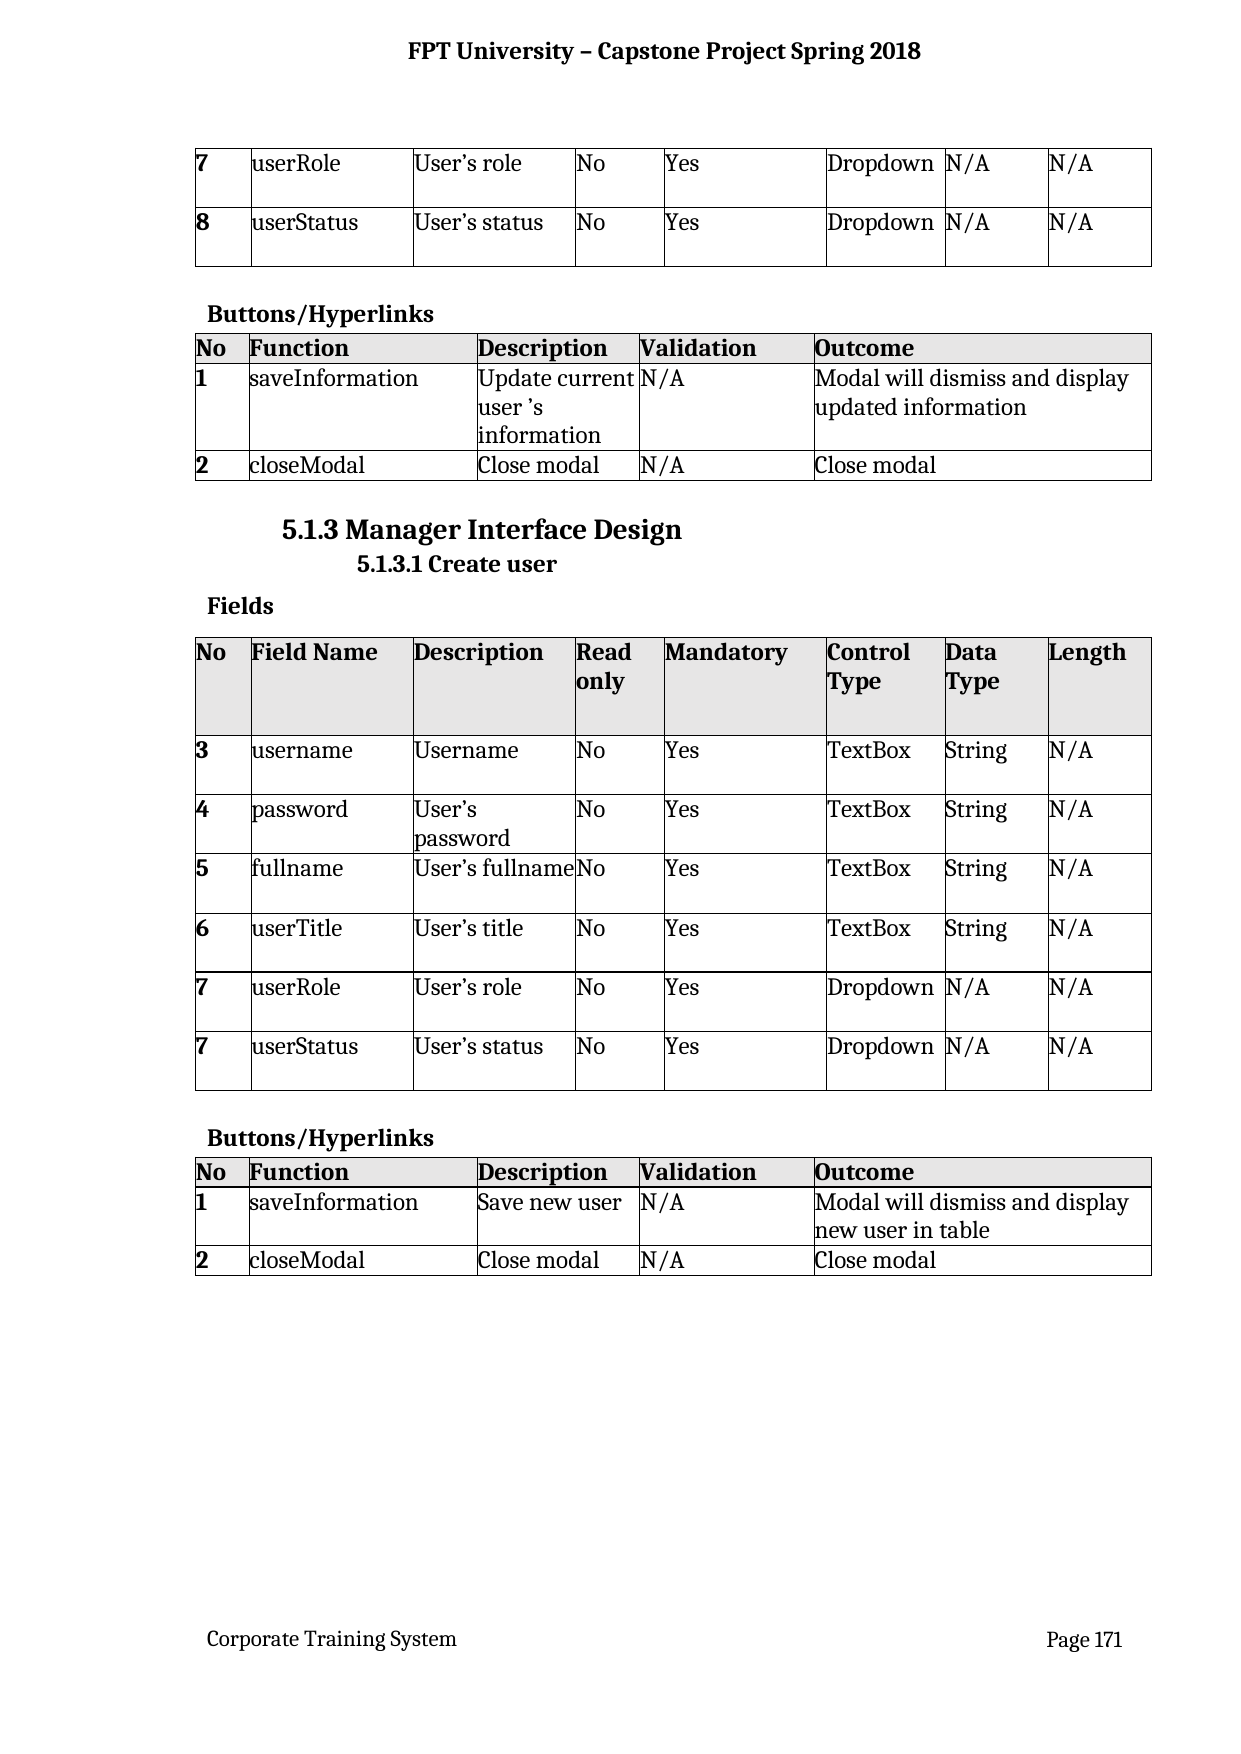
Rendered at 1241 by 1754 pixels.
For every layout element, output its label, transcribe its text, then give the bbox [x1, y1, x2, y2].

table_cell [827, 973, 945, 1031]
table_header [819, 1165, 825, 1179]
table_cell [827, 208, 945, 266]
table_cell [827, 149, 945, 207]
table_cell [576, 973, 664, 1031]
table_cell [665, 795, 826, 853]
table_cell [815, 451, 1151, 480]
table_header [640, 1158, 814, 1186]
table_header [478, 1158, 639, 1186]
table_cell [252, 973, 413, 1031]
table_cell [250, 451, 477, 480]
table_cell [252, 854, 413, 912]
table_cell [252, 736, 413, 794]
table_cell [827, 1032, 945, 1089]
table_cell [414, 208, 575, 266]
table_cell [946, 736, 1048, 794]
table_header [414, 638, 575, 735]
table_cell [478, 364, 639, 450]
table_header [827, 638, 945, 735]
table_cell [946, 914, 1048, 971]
subtitle 5.1.3 Manager Interface Design [282, 513, 1124, 547]
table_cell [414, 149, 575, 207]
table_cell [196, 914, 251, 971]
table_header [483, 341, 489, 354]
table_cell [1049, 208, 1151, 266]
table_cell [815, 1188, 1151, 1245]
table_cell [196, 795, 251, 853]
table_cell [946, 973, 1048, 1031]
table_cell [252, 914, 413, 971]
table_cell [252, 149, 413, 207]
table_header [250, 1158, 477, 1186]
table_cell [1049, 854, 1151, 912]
text Buttons/Hyperlinks [207, 300, 1122, 329]
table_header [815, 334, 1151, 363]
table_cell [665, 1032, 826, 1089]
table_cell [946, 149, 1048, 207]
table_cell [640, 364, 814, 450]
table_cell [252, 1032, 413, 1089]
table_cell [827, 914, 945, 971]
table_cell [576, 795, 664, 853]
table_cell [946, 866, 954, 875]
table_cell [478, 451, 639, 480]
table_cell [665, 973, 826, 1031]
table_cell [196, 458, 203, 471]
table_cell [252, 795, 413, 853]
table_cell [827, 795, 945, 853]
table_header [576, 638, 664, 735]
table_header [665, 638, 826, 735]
text Fields [207, 592, 1122, 620]
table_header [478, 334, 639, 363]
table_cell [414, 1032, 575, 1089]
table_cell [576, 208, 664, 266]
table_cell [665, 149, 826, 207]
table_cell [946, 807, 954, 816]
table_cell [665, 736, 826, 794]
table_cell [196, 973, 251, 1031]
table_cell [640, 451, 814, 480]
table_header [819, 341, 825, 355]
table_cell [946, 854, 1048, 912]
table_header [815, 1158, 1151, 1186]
text Buttons/Hyperlinks [207, 1124, 1122, 1152]
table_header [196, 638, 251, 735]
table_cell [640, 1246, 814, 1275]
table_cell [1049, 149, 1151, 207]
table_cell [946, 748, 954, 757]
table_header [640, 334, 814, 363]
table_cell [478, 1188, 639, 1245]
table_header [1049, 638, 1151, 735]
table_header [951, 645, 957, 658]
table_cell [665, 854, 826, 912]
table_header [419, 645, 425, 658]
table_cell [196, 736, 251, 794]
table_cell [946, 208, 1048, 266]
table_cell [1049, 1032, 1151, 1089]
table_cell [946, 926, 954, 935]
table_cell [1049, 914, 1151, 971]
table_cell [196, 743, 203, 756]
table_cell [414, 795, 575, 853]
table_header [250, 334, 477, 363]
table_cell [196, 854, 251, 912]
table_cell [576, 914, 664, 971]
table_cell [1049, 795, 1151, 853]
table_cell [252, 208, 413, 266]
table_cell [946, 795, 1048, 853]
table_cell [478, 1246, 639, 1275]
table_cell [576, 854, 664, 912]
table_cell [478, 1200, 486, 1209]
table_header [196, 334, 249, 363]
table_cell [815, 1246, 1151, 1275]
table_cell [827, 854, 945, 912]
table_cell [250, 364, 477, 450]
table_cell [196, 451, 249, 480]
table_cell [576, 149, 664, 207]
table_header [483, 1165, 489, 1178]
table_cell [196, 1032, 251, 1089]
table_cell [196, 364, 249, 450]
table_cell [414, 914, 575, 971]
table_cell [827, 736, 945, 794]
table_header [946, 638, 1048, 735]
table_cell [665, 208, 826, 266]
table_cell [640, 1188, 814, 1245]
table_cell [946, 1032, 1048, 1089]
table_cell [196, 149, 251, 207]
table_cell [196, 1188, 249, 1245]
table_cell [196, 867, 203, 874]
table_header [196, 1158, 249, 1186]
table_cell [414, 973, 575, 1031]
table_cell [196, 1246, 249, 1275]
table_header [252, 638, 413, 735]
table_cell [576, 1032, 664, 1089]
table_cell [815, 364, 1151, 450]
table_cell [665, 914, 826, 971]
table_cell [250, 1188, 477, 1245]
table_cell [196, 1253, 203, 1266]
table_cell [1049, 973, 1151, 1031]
subtitle 5.1.3.1 Create user [357, 550, 1124, 579]
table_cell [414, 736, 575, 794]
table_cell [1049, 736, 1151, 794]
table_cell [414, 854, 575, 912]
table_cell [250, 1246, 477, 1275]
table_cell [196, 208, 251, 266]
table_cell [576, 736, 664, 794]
